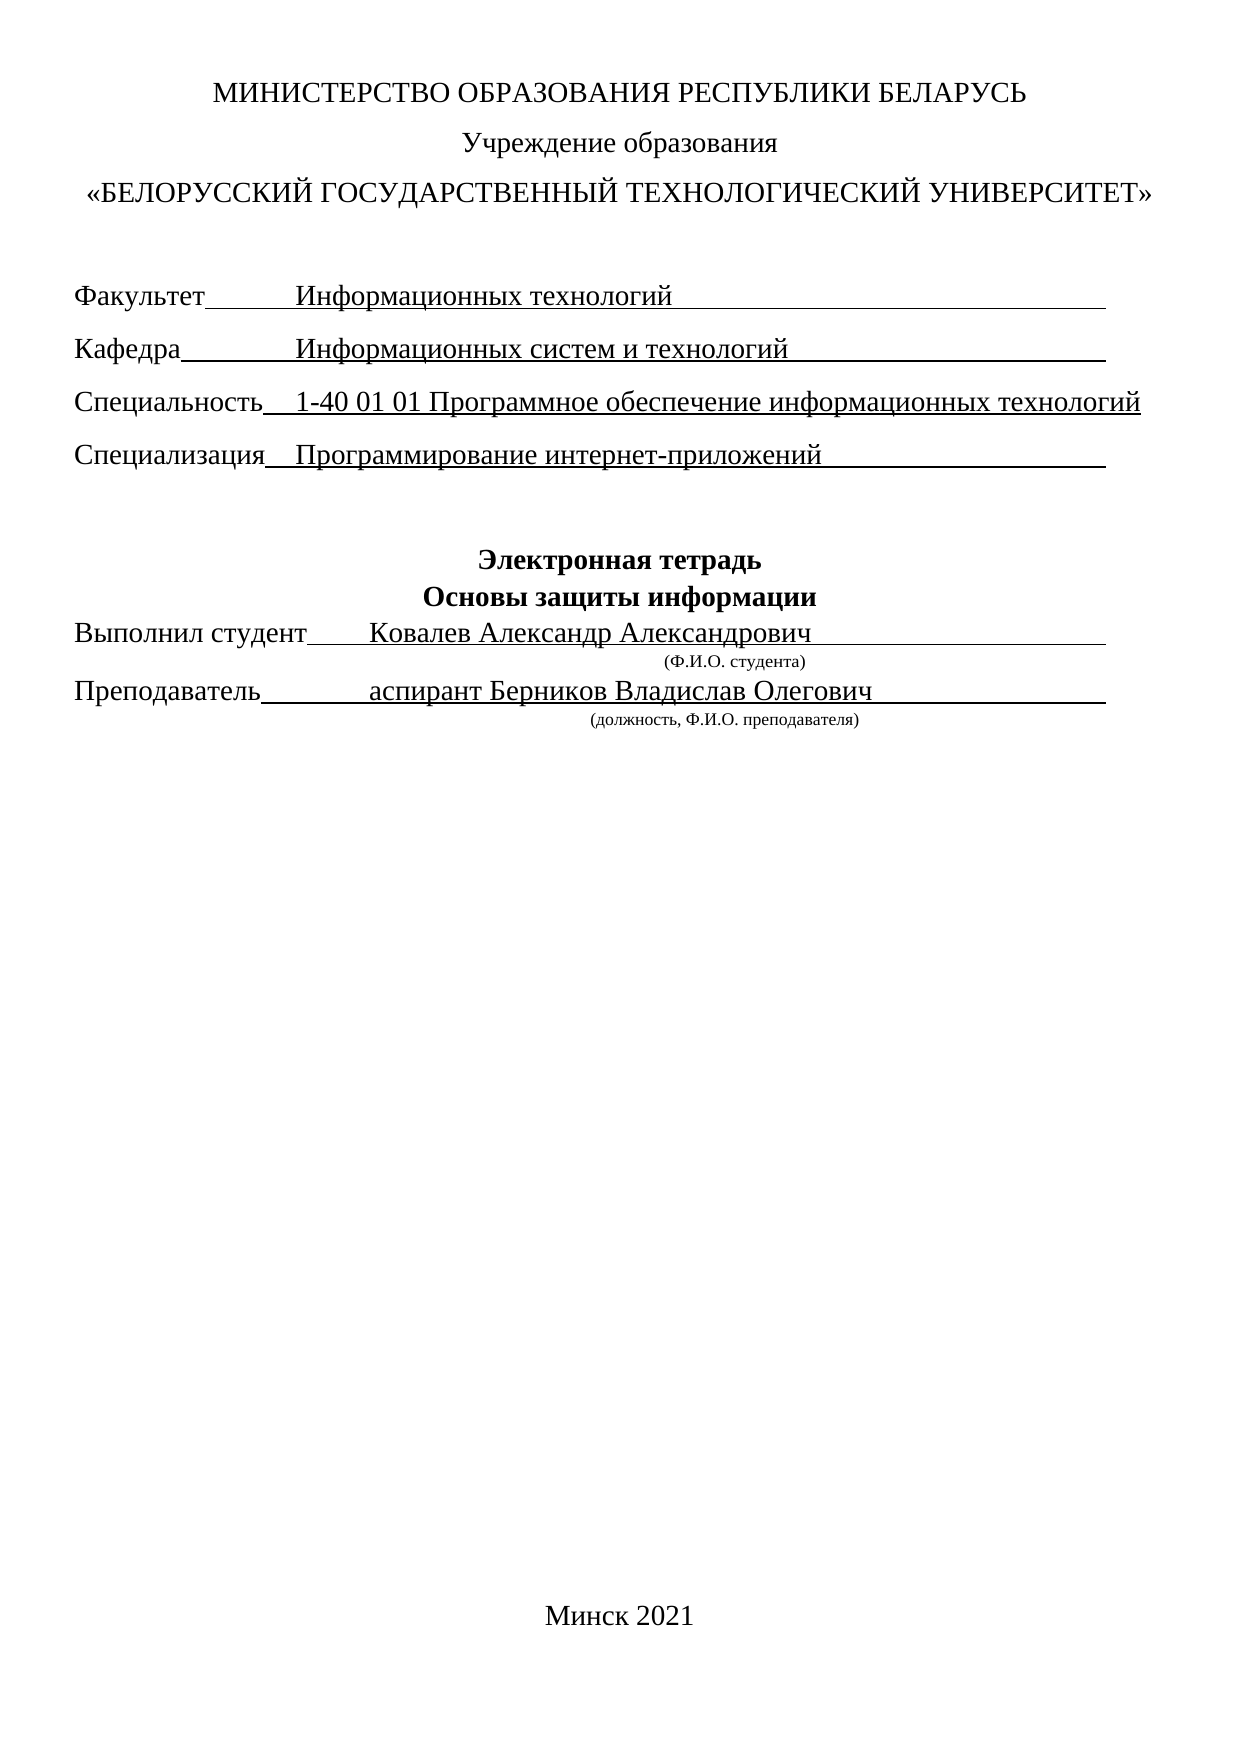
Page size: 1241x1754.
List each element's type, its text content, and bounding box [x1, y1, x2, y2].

text (Ф.И.О. студента) [590, 651, 1165, 671]
text МИНИСТЕРСТВО ОБРАЗОВАНИЯ РЕСПУБЛИКИ БЕЛАРУСЬ [74, 75, 1165, 108]
text Факультет Информационных технологий [74, 278, 1165, 312]
text Выполнил студент Ковалев Александр Александрович [74, 615, 1165, 648]
text (должность, Ф.И.О. преподавателя) [516, 709, 1165, 729]
text Учреждение образования [74, 125, 1165, 159]
text Кафедра Информационных систем и технологий [74, 331, 1165, 365]
text Преподаватель аспирант Берников Владислав Олегович [74, 673, 1165, 706]
text Основы защиты информации [74, 579, 1165, 612]
text Специальность 1-40 01 01 Программное обеспечение информационных технологий [74, 384, 1165, 418]
text Электронная тетрадь [74, 542, 1165, 576]
text «БЕЛОРУССКИЙ ГОСУДАРСТВЕННЫЙ ТЕХНОЛОГИЧЕСКИЙ УНИВЕРСИТЕТ» [74, 175, 1165, 209]
text Минск 2021 [74, 1598, 1165, 1632]
text Специализация Программирование интернет-приложений [74, 437, 1165, 470]
